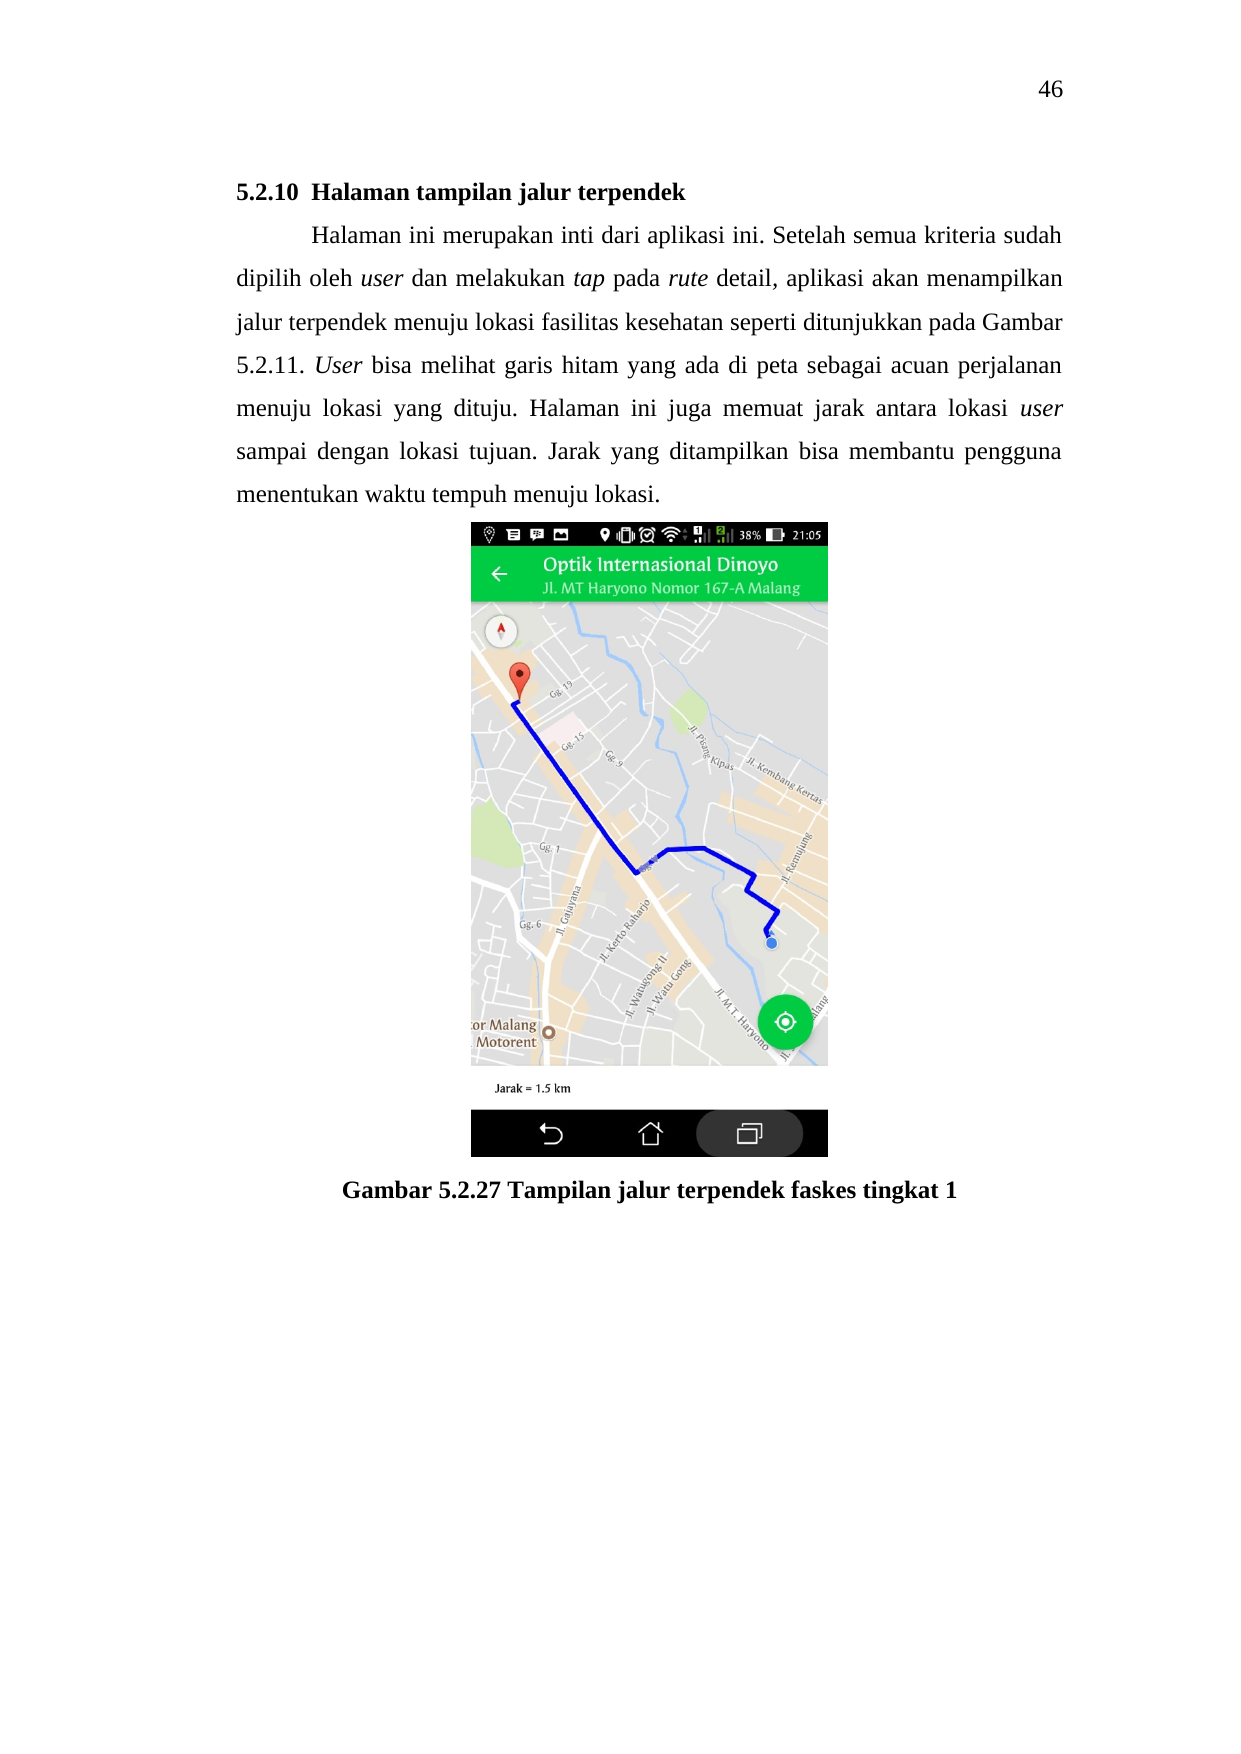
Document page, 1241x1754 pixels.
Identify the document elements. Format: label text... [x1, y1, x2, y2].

text Halaman ini merupakan inti dari aplikasi ini. Setelah semua kriteria sudah dipilih oleh user dan melakukan tap pada rute detail, aplikasi akan menampilkan jalur terpendek menuju lokasi fasilitas kesehatan seperti ditunjukkan pada Gambar 5.2.11. User bisa melihat garis hitam yang ada di peta sebagai acuan perjalanan menuju lokasi yang dituju. Halaman ini juga memuat jarak antara lokasi user sampai dengan lokasi tujuan. Jarak yang ditampilkan bisa membantu pengguna menentukan waktu tempuh menuju lokasi. [236, 220, 1063, 508]
picture [471, 522, 828, 1157]
subtitle Halaman tampilan jalur terpendek [236, 177, 1063, 206]
